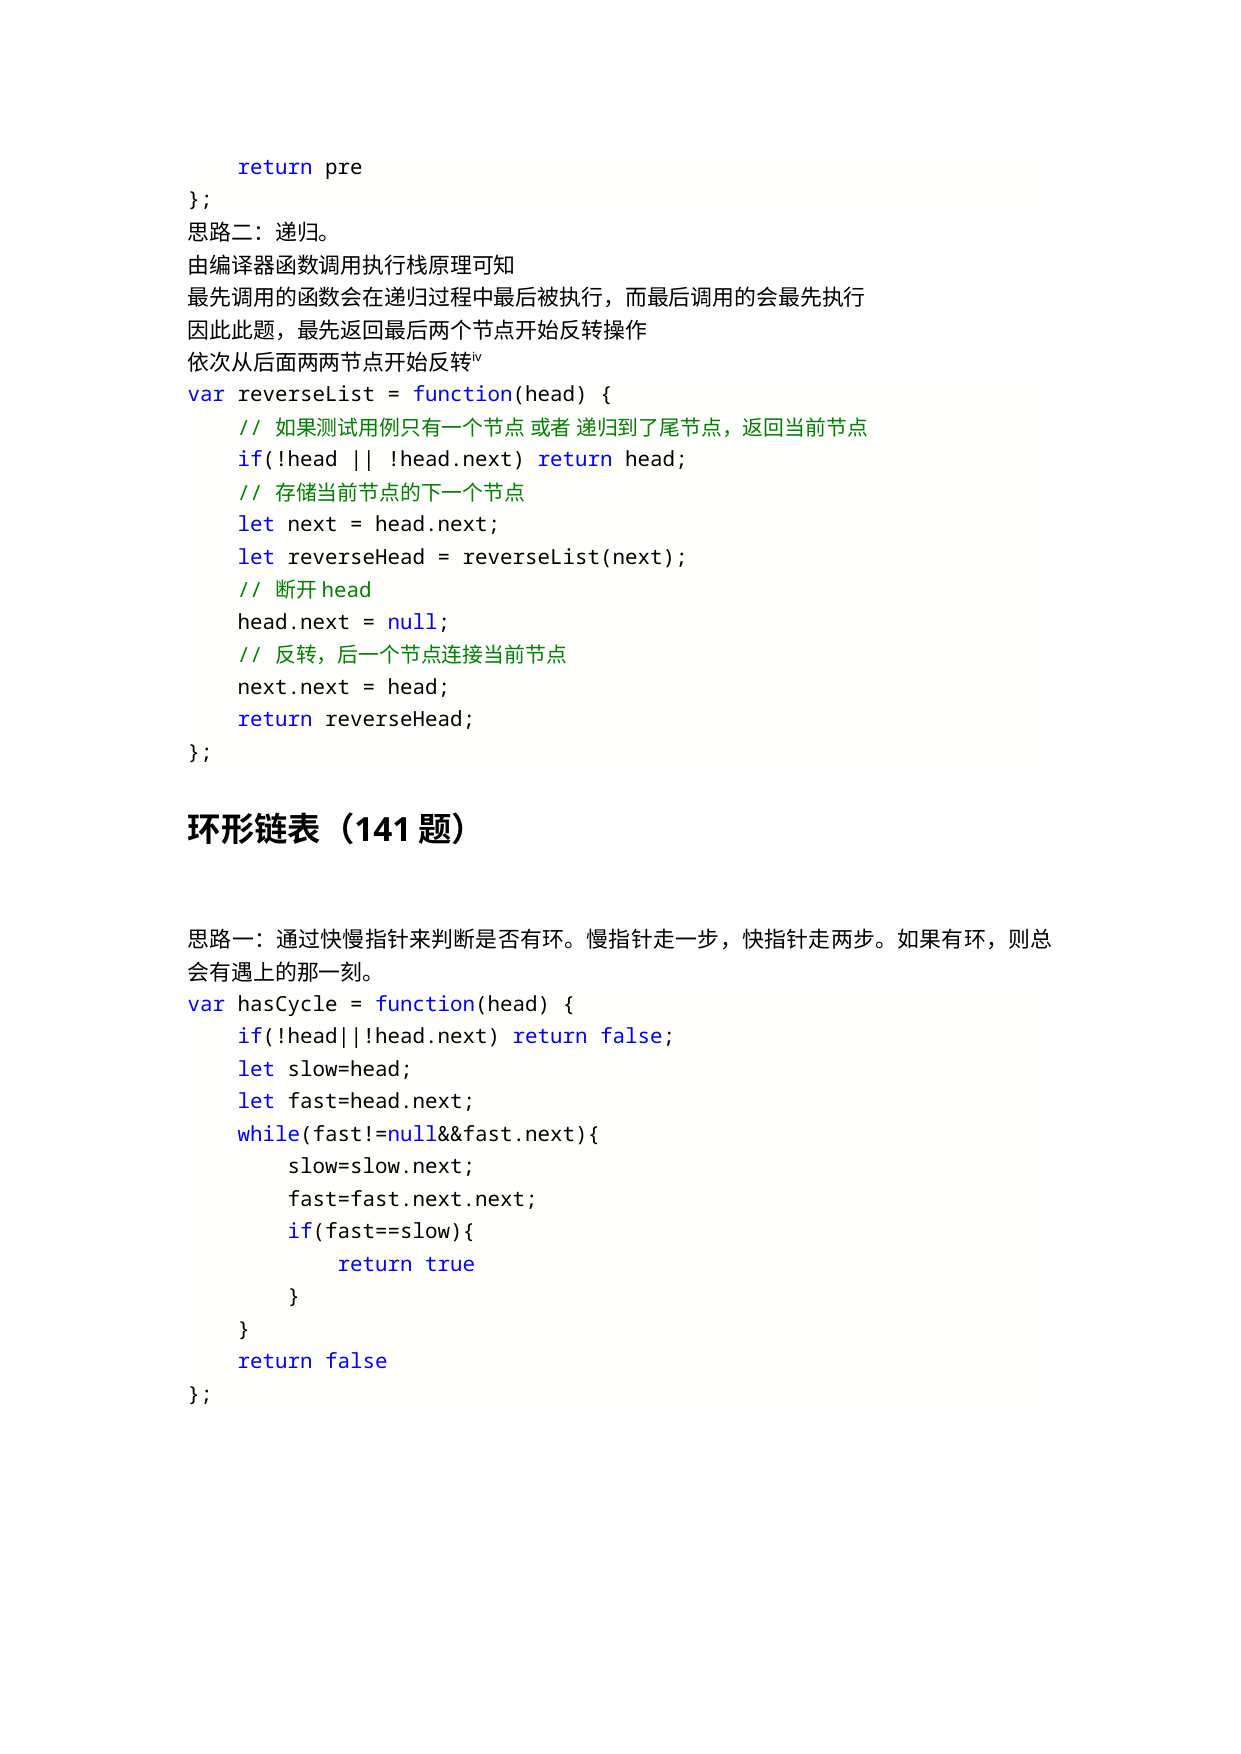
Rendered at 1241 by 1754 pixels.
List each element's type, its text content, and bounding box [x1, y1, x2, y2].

text if(!head||!head.next) return false; [187, 1019, 1053, 1052]
text if(fast==slow){ [187, 1214, 1053, 1247]
text } [187, 1312, 1053, 1344]
text 由编译器函数调用执行栈原理可知 [187, 247, 1053, 280]
text 因此此题，最先返回最后两个节点开始反转操作 [187, 312, 1053, 345]
text }; [187, 182, 1053, 215]
text next.next = head; [187, 670, 1053, 702]
text } [187, 1279, 1053, 1312]
text 最先调用的函数会在递归过程中最后被执行，而最后调用的会最先执行 [187, 280, 1053, 312]
text return true [187, 1247, 1053, 1279]
text // 断开 head [187, 572, 1053, 605]
text return false [187, 1344, 1053, 1377]
text var reverseList = function(head) { [187, 377, 1053, 410]
text let reverseHead = reverseList(next); [187, 540, 1053, 572]
text // 反转，后一个节点连接当前节点 [187, 637, 1053, 670]
text head.next = null; [187, 605, 1053, 637]
text return pre [187, 150, 1053, 182]
text 思路一：通过快慢指针来判断是否有环。慢指针走一步，快指针走两步。如果有环，则总会有遇上的那一刻。 [187, 922, 1053, 987]
subtitle 环形链表（141题） [187, 794, 1053, 859]
text // 如果测试用例只有一个节点 或者 递归到了尾节点，返回当前节点 [187, 410, 1053, 442]
text 思路二：递归。 [187, 215, 1053, 247]
text return reverseHead; [187, 702, 1053, 735]
text fast=fast.next.next; [187, 1182, 1053, 1214]
text var hasCycle = function(head) { [187, 987, 1053, 1019]
text let next = head.next; [187, 507, 1053, 540]
text let slow=head; [187, 1052, 1053, 1084]
text }; [187, 735, 1053, 767]
text if(!head || !head.next) return head; [187, 442, 1053, 475]
text // 存储当前节点的下一个节点 [187, 475, 1053, 507]
text slow=slow.next; [187, 1149, 1053, 1182]
text 依次从后面两两节点开始反转 [187, 345, 1053, 377]
text let fast=head.next; [187, 1084, 1053, 1117]
text while(fast!=null&&fast.next){ [187, 1117, 1053, 1149]
text }; [187, 1377, 1053, 1409]
